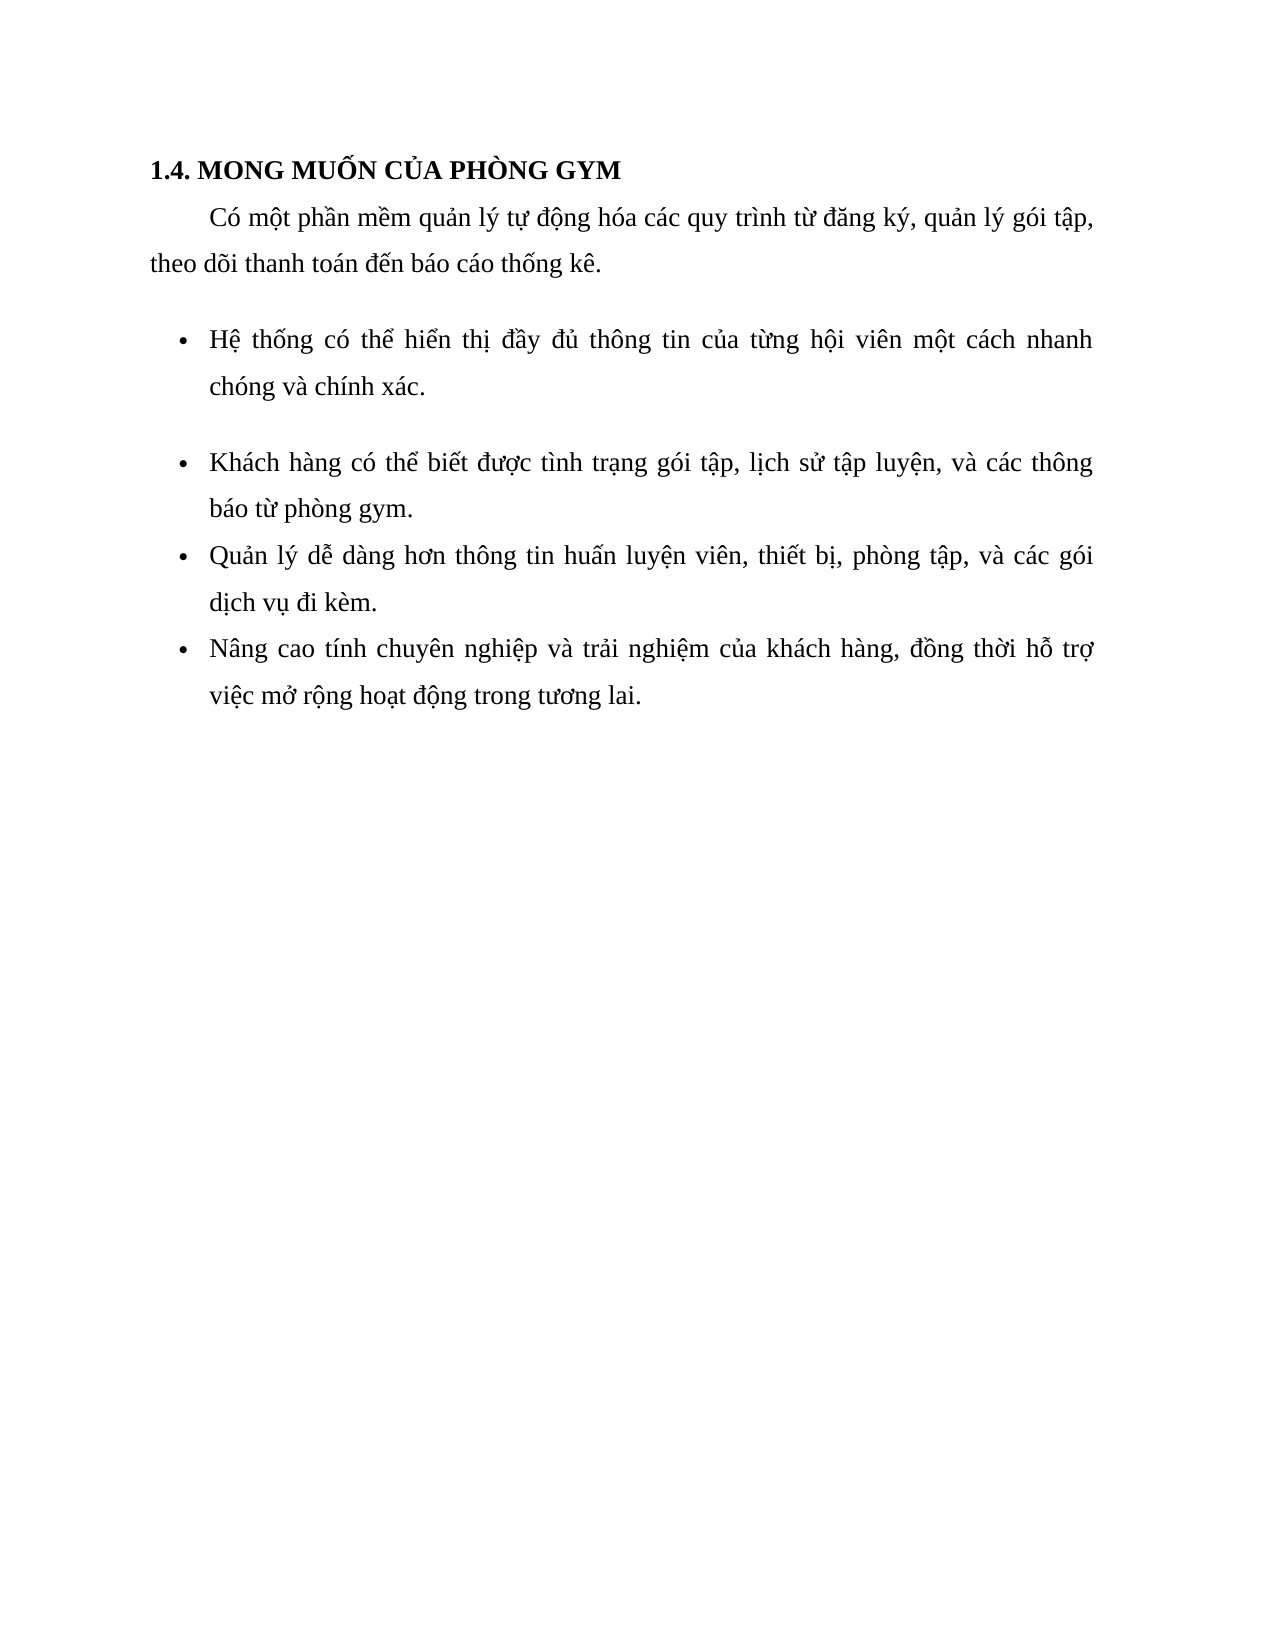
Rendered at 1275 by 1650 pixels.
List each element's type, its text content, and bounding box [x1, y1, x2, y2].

text Có một phần mềm quản lý tự động hóa các quy trình từ đăng ký, quản lý gói tập, theo dõi thanh toán đến báo cáo thống kê. [150, 201, 1095, 279]
list Quản lý dễ dàng hơn thông tin huấn luyện viên, thiết bị, phòng tập, và các gói dịch vụ đi kèm. [179, 568, 1095, 646]
list Nâng cao tính chuyên nghiệp và trải nghiệm của khách hàng, đồng thời hỗ trợ việc mở rộng hoạt động trong tương lai. [179, 691, 1095, 769]
list Hệ thống có thể hiển thị đầy đủ thông tin của từng hội viên một cách nhanh chóng và chính xác. [179, 323, 1095, 401]
subtitle 1.4. MONG MUỐN CỦA PHÒNG GYM [150, 154, 1125, 185]
list Khách hàng có thể biết được tình trạng gói tập, lịch sử tập luyện, và các thông báo từ phòng gym. [179, 446, 1095, 524]
